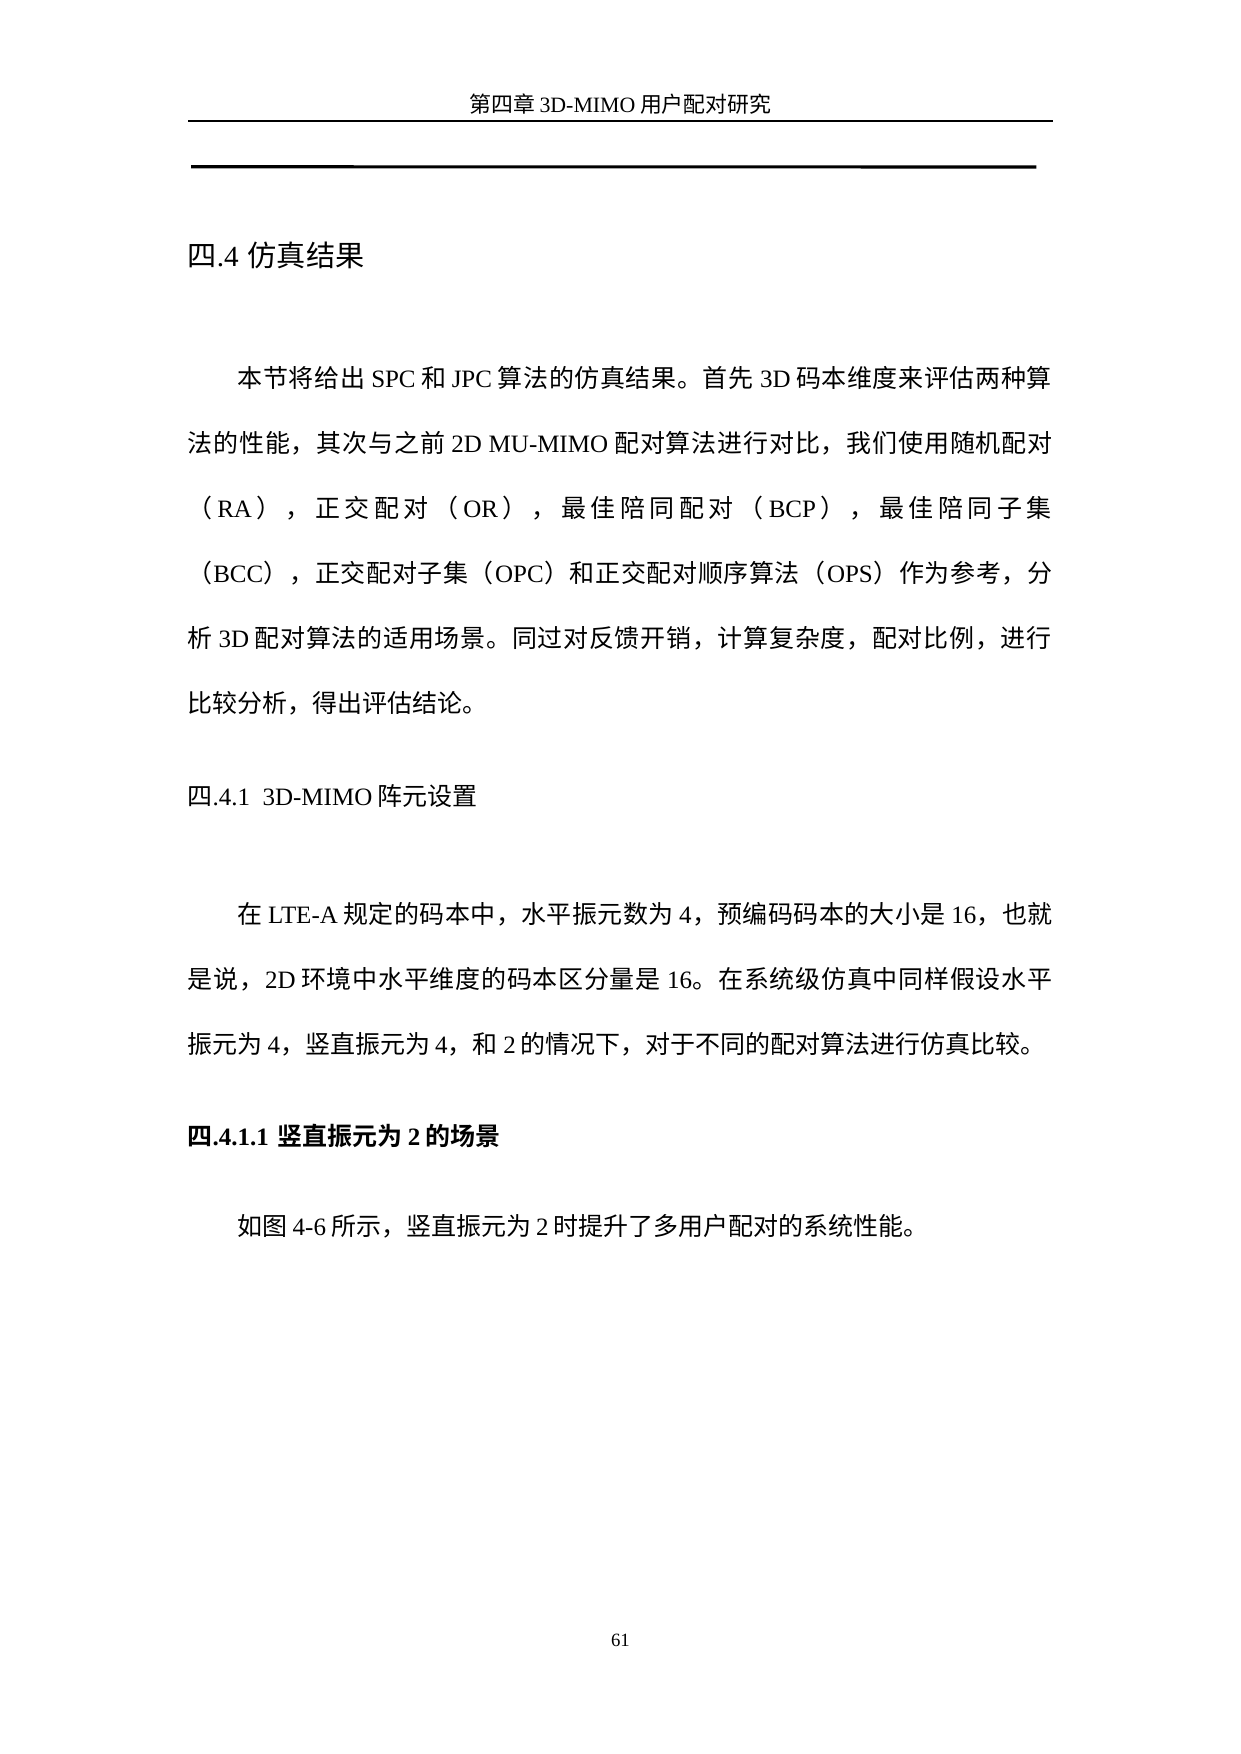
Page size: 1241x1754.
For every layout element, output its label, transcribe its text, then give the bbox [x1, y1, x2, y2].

subtitle 竖直振元为2的场景 [187, 1102, 1053, 1167]
subtitle 3D-MIMO阵元设置 [187, 762, 1053, 827]
text 在LTE-A规定的码本中，水平振元数为4，预编码码本的大小是16，也就是说，2D环境中水平维度的码本区分量是16。在系统级仿真中同样假设水平振元为4，竖直振元为4，和 2的情况下，对于不同的配对算法进行仿真比较。 [187, 880, 1053, 1075]
subtitle 仿真结果 [187, 222, 1053, 287]
text 如图4-6所示，竖直振元为2时提升了多用户配对的系统性能。 [187, 1192, 1053, 1257]
text 本节将给出SPC和JPC算法的仿真结果。首先3D码本维度来评估两种算法的性能，其次与之前2D MU-MIMO配对算法进行对比，我们使用随机配对（RA），正交配对（OR），最佳陪同配对（BCP），最佳陪同子集（BCC），正交配对子集（OPC）和正交配对顺序算法（OPS）作为参考，分析3D配对算法的适用场景。同过对反馈开销，计算复杂度，配对比例，进行比较分析，得出评估结论。 [187, 344, 1053, 734]
